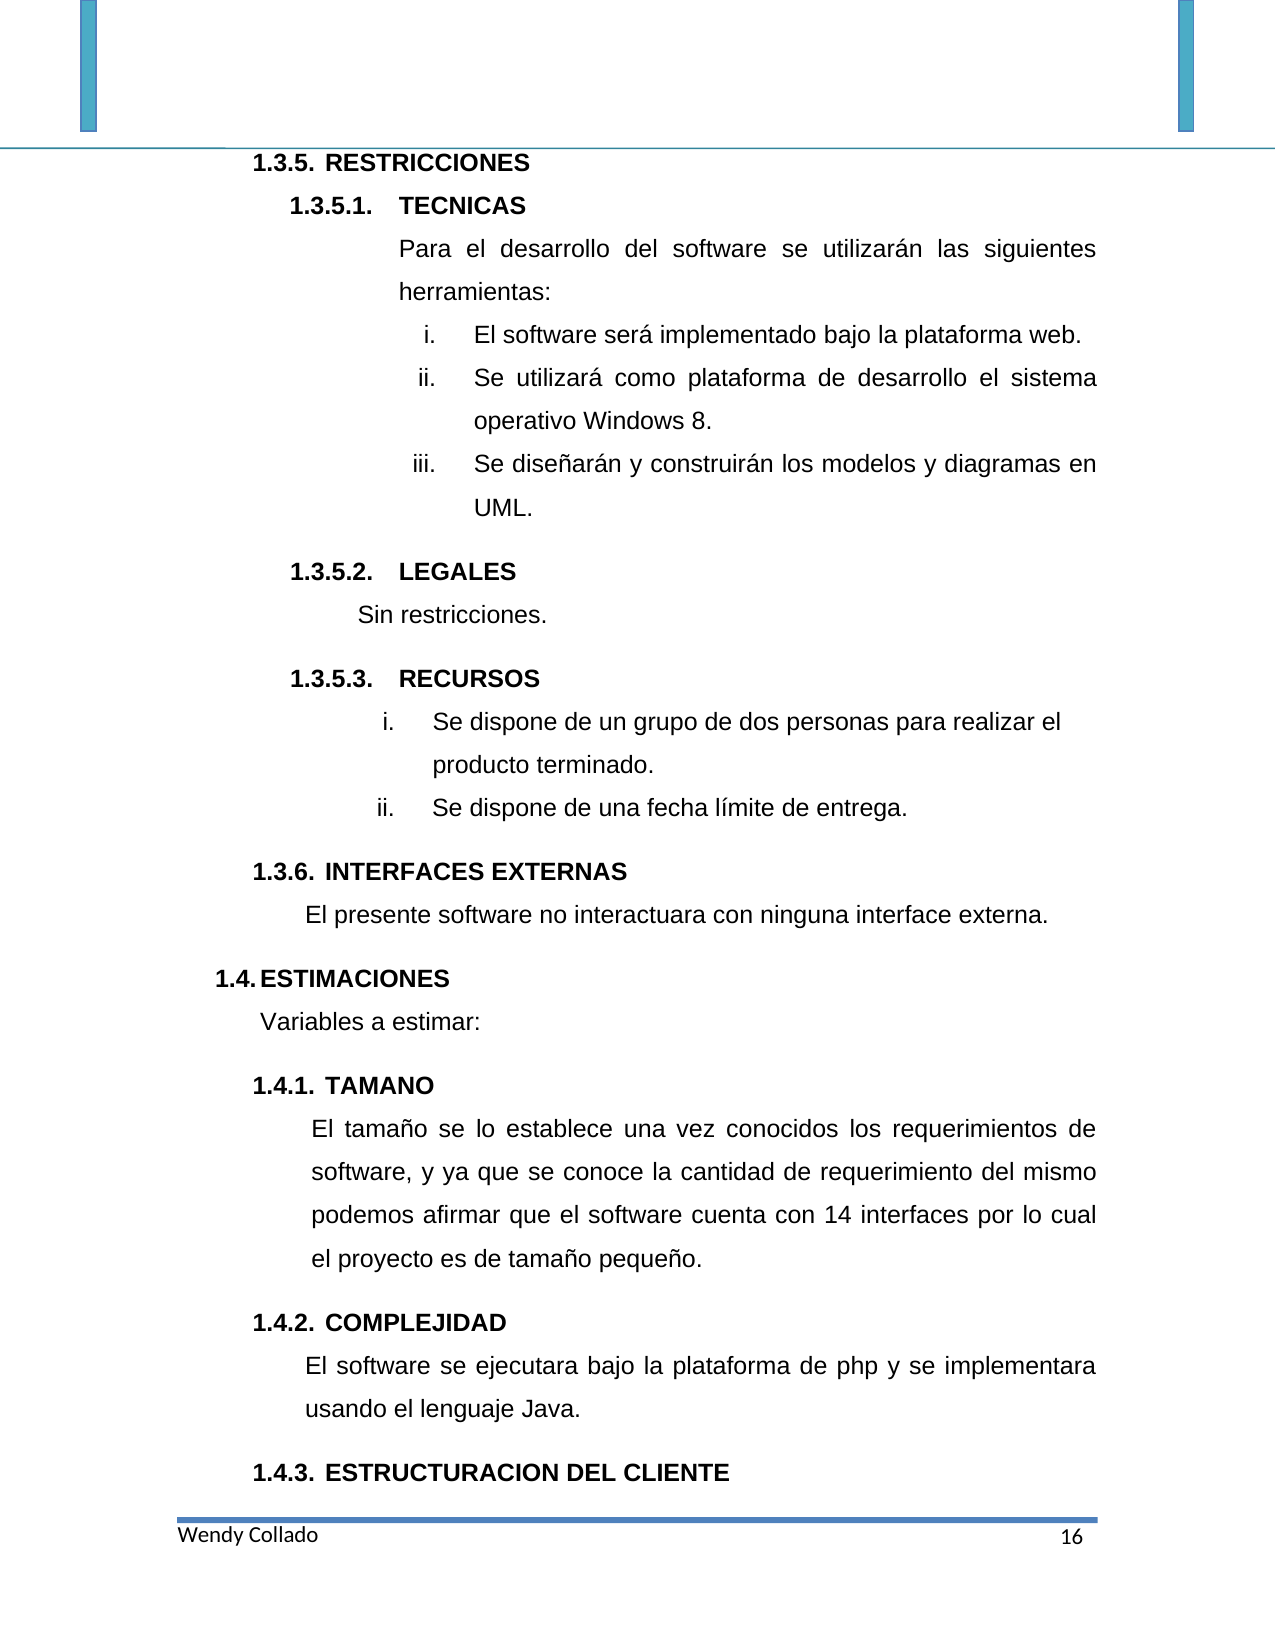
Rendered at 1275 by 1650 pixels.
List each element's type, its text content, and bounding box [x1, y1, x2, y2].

text Para el desarrollo del software se utilizarán las siguientes herramientas: [398, 234, 1098, 306]
list Se dispone de un grupo de dos personas para realizar el producto terminado. [395, 707, 1098, 779]
list ESTRUCTURACION DEL CLIENTE [252, 1458, 1098, 1487]
list El software será implementado bajo la plataforma web. [436, 320, 1098, 349]
list RECURSOS [290, 664, 1098, 692]
list LEGALES [290, 557, 1098, 585]
list Se diseñarán y construirán los modelos y diagramas en UML. [436, 449, 1098, 521]
list ESTIMACIONES [215, 964, 1098, 993]
list Se dispone de una fecha límite de entrega. [394, 793, 1098, 822]
list Sin restricciones. [357, 600, 1098, 628]
list Variables a estimar: [260, 1007, 1098, 1036]
list TECNICAS [289, 191, 1098, 219]
list TAMANO [252, 1071, 1098, 1100]
list RESTRICCIONES [252, 148, 1098, 176]
list Se utilizará como plataforma de desarrollo el sistema operativo Windows 8. [436, 363, 1098, 435]
list INTERFACES EXTERNAS [252, 857, 1098, 886]
list El presente software no interactuara con ninguna interface externa. [305, 900, 1098, 929]
list El tamaño se lo establece una vez conocidos los requerimientos de software, y ya que se conoce la cantidad de requerimiento del mismo podemos afirmar que el software cuenta con 14 interfaces por lo cual el proyecto es de tamaño pequeño. [311, 1114, 1098, 1272]
list COMPLEJIDAD [252, 1308, 1098, 1336]
list El software se ejecutara bajo la plataforma de php y se implementara usando el lenguaje Java. [305, 1351, 1098, 1423]
